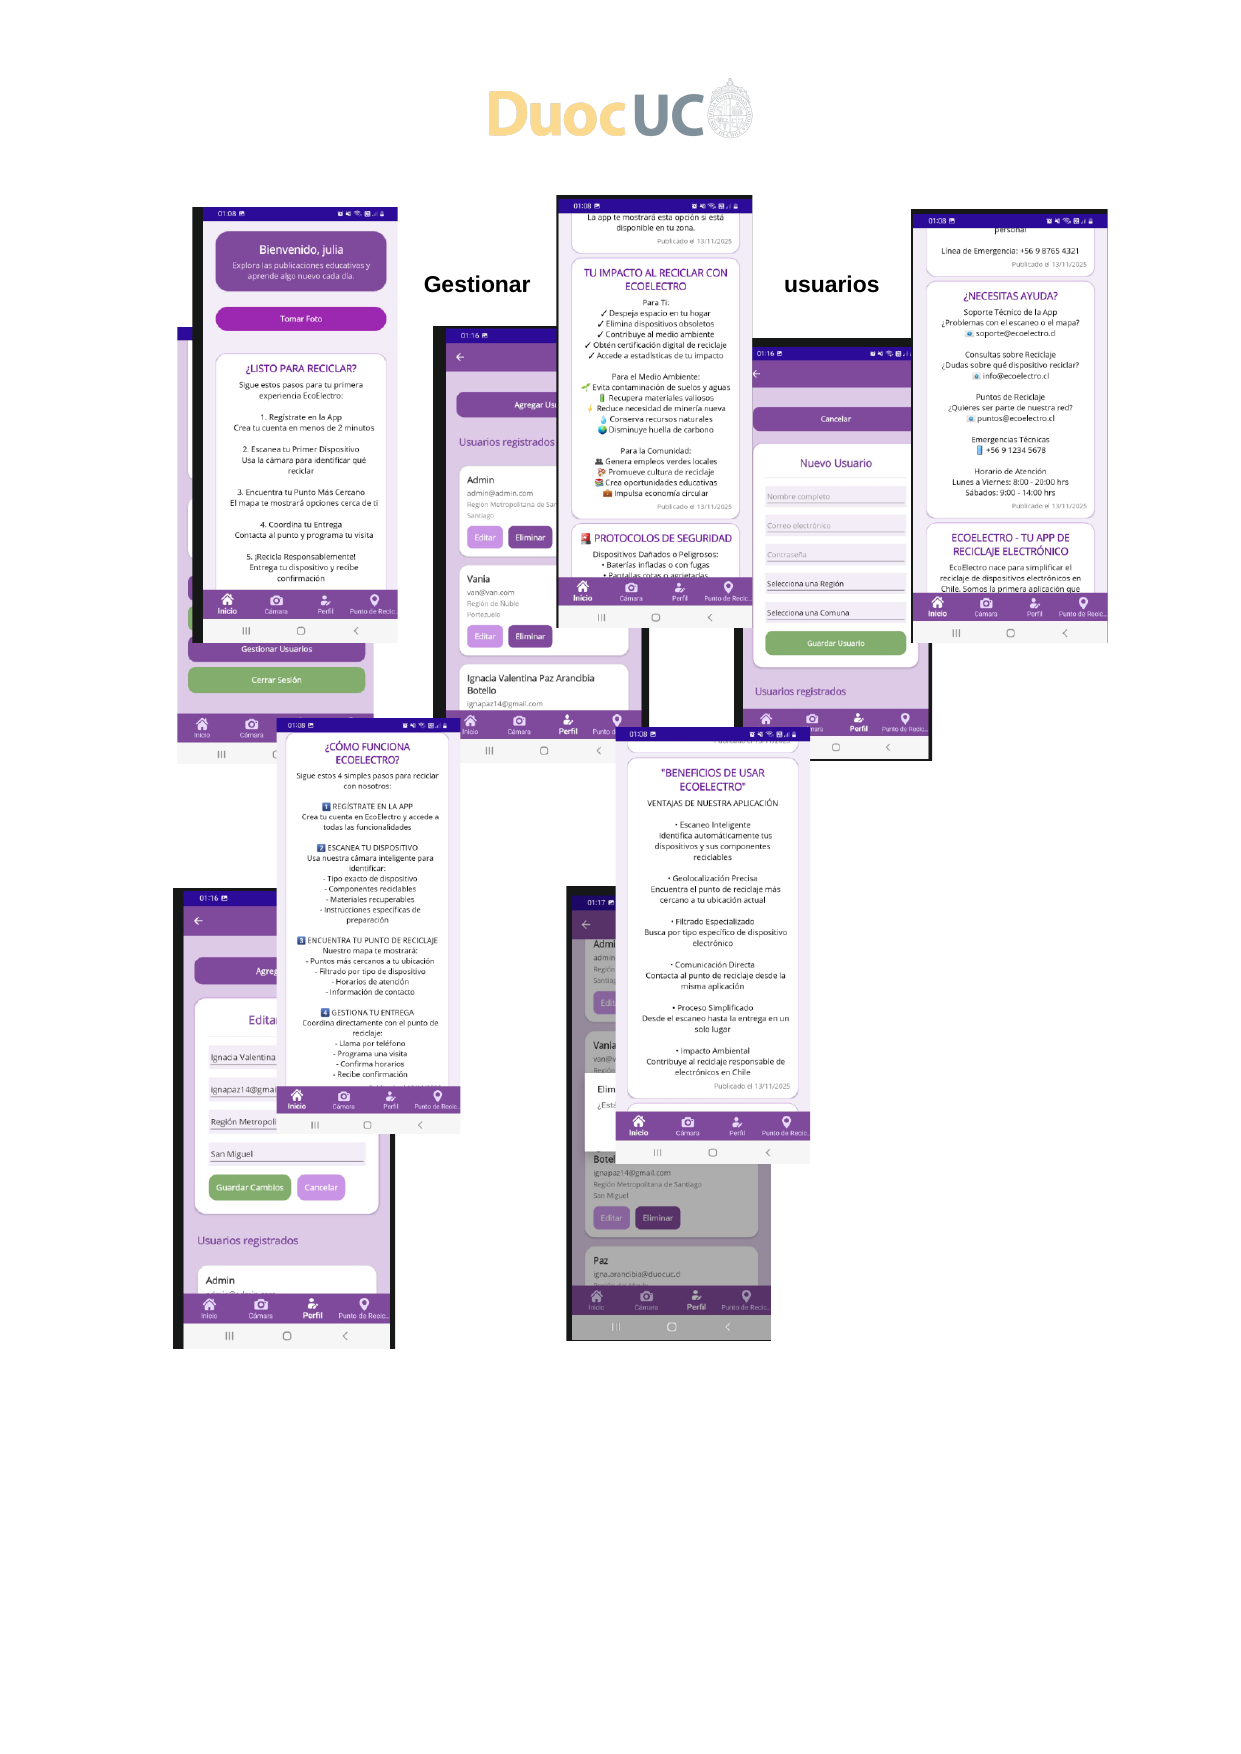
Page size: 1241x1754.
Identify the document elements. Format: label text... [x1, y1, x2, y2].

picture [485, 75, 756, 142]
text Gestionar usuarios [150, 150, 1090, 297]
picture [173, 195, 1108, 1349]
